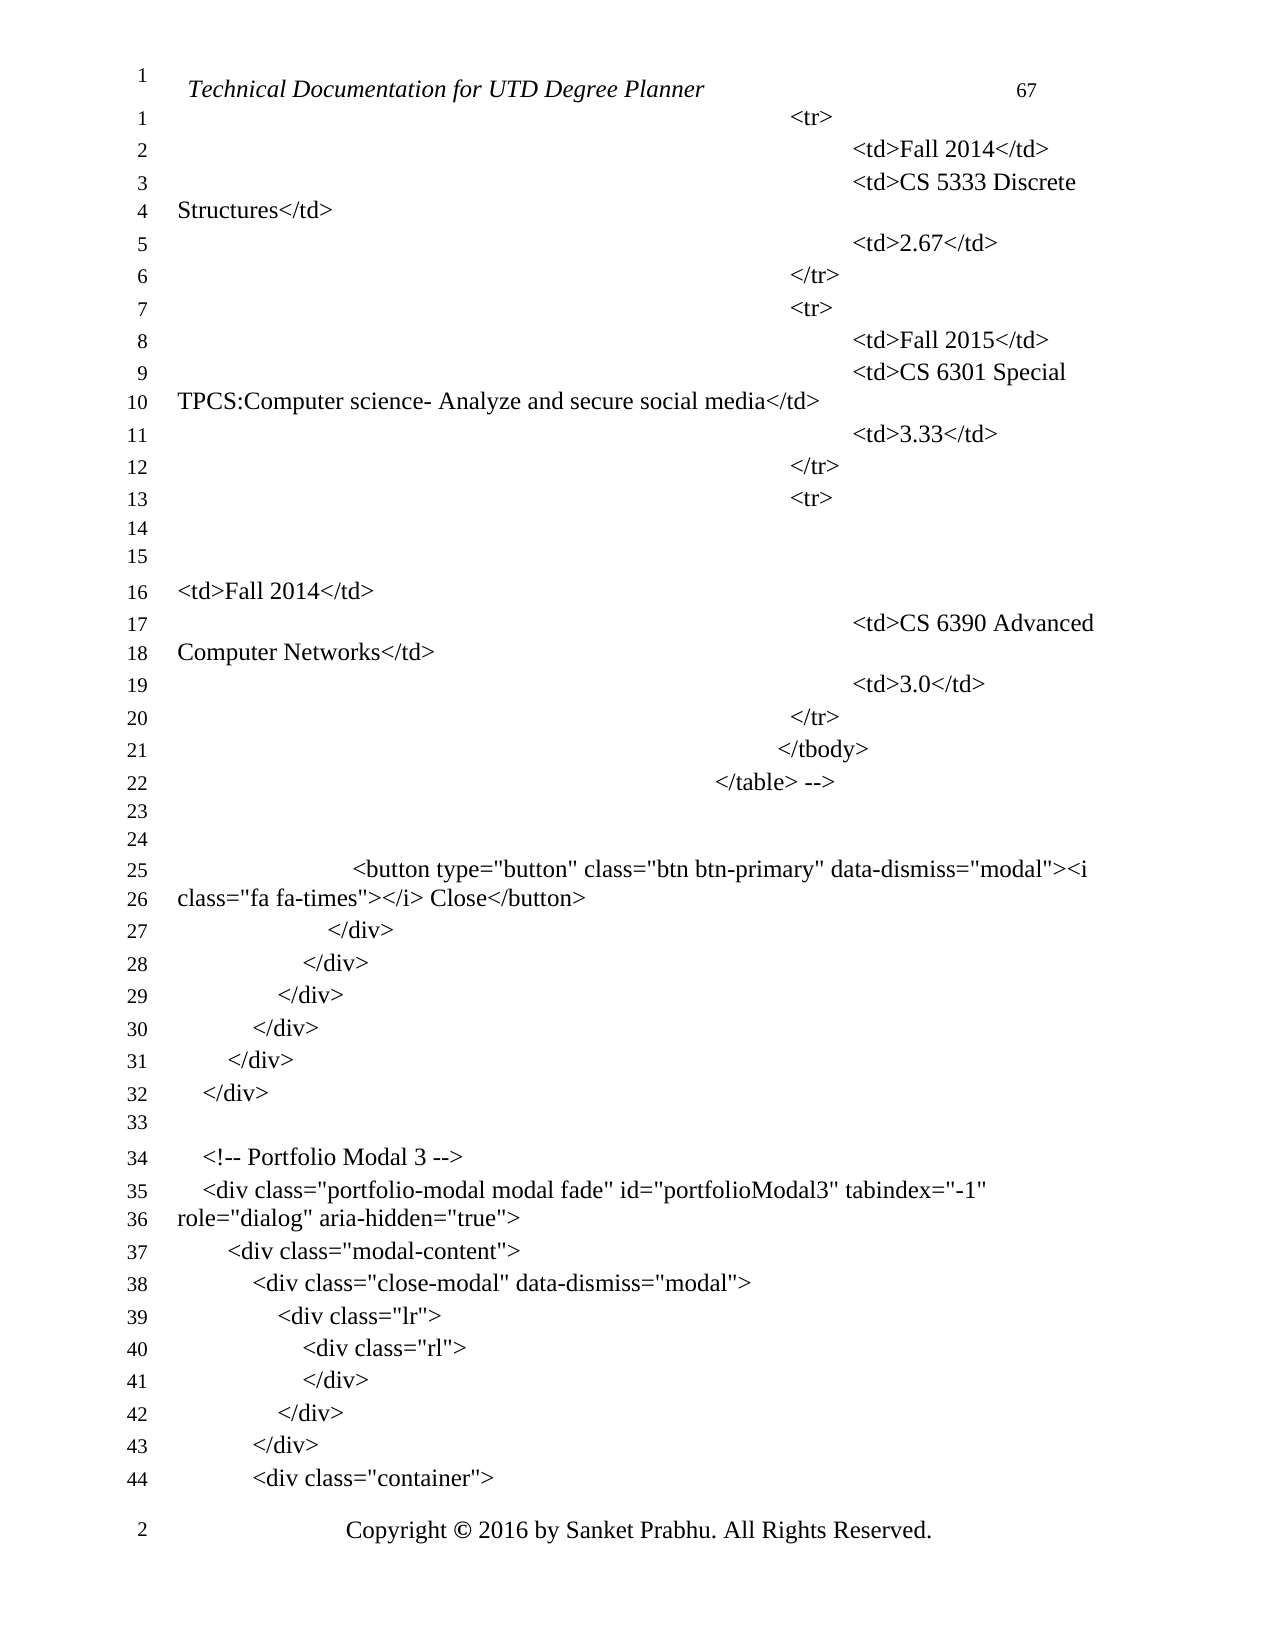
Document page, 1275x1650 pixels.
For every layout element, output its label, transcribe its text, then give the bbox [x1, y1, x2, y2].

text <td>3.33</td> [177, 419, 1099, 447]
text </tr> [177, 260, 1099, 289]
text </div> [177, 1398, 1099, 1427]
text <td>Fall 2014</td> [177, 576, 1099, 605]
text <td>2.67</td> [177, 228, 1099, 257]
text <div class="close-modal" data-dismiss="modal"> [177, 1268, 1099, 1297]
text </div> [177, 948, 1099, 977]
text <td>CS 6301 Special TPCS:Computer science- Analyze and secure social media</td> [177, 357, 1099, 415]
text <button type="button" class="btn btn-primary" data-dismiss="modal"><i class="fa fa-times"></i> Close</button> [177, 854, 1099, 912]
text <td>Fall 2015</td> [177, 325, 1099, 354]
text <td>3.0</td> [177, 669, 1099, 698]
text <div class="portfolio-modal modal fade" id="portfolioModal3" tabindex="-1" role="dialog" aria-hidden="true"> [177, 1175, 1099, 1232]
text <td>CS 6390 Advanced Computer Networks</td> [177, 608, 1099, 666]
text <div class="rl"> [177, 1333, 1099, 1362]
text <tr> [177, 293, 1099, 321]
text </tr> [177, 702, 1099, 731]
text <td>CS 5333 Discrete Structures</td> [177, 167, 1099, 224]
text </tr> [177, 451, 1099, 480]
text <td>Fall 2014</td> [177, 134, 1099, 163]
text <div class="modal-content"> [177, 1236, 1099, 1265]
text </div> [177, 1078, 1099, 1106]
text </div> [177, 1045, 1099, 1074]
text <tr> [177, 483, 1099, 512]
text <div class="container"> [177, 1463, 1099, 1491]
text <div class="lr"> [177, 1301, 1099, 1329]
text </div> [177, 980, 1099, 1009]
text </div> [177, 1430, 1099, 1459]
text </div> [177, 916, 1099, 944]
text </table> --> [177, 767, 1099, 795]
text </div> [177, 1013, 1099, 1042]
text <!-- Portfolio Modal 3 --> [177, 1142, 1099, 1171]
text </tbody> [177, 734, 1099, 763]
text </div> [177, 1366, 1099, 1394]
text <tr> [177, 102, 1099, 131]
